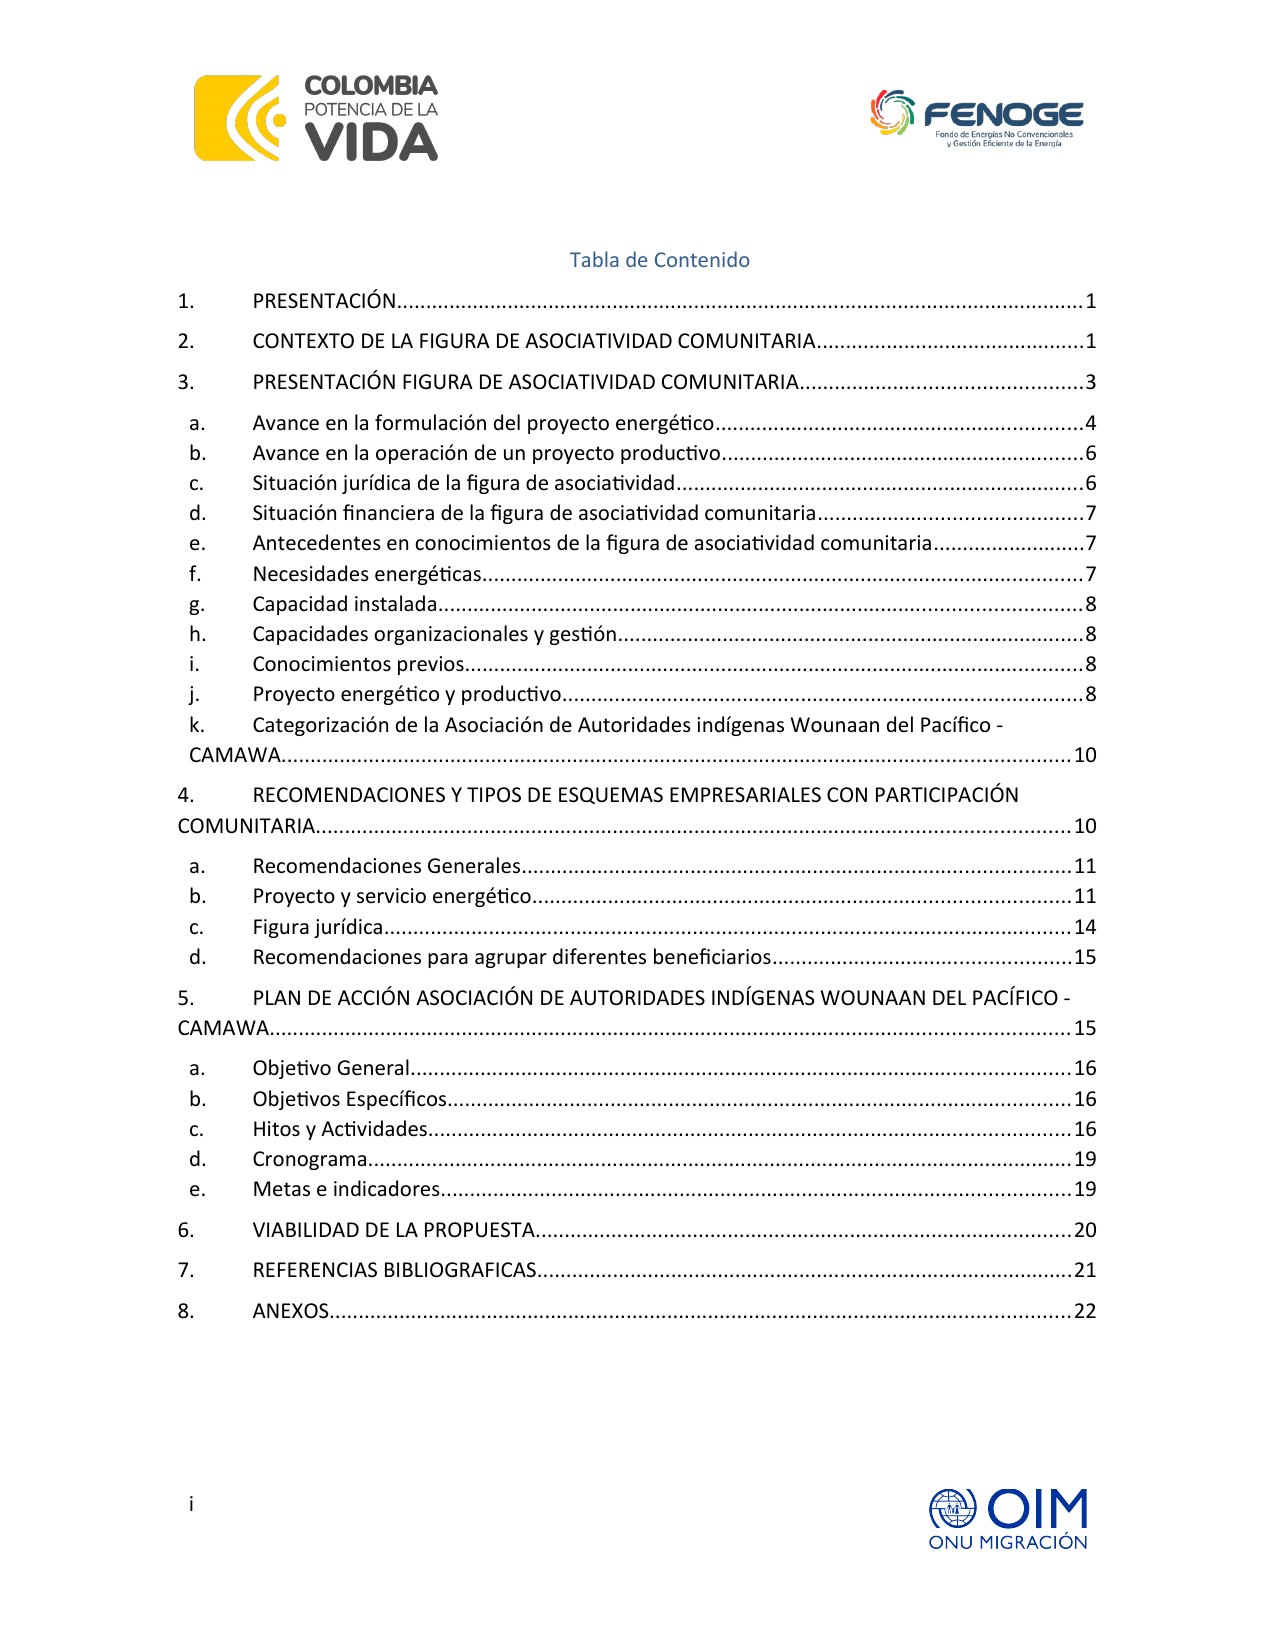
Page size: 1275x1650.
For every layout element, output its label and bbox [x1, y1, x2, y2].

picture [929, 1489, 1087, 1549]
picture [869, 88, 1086, 148]
picture [188, 73, 444, 163]
